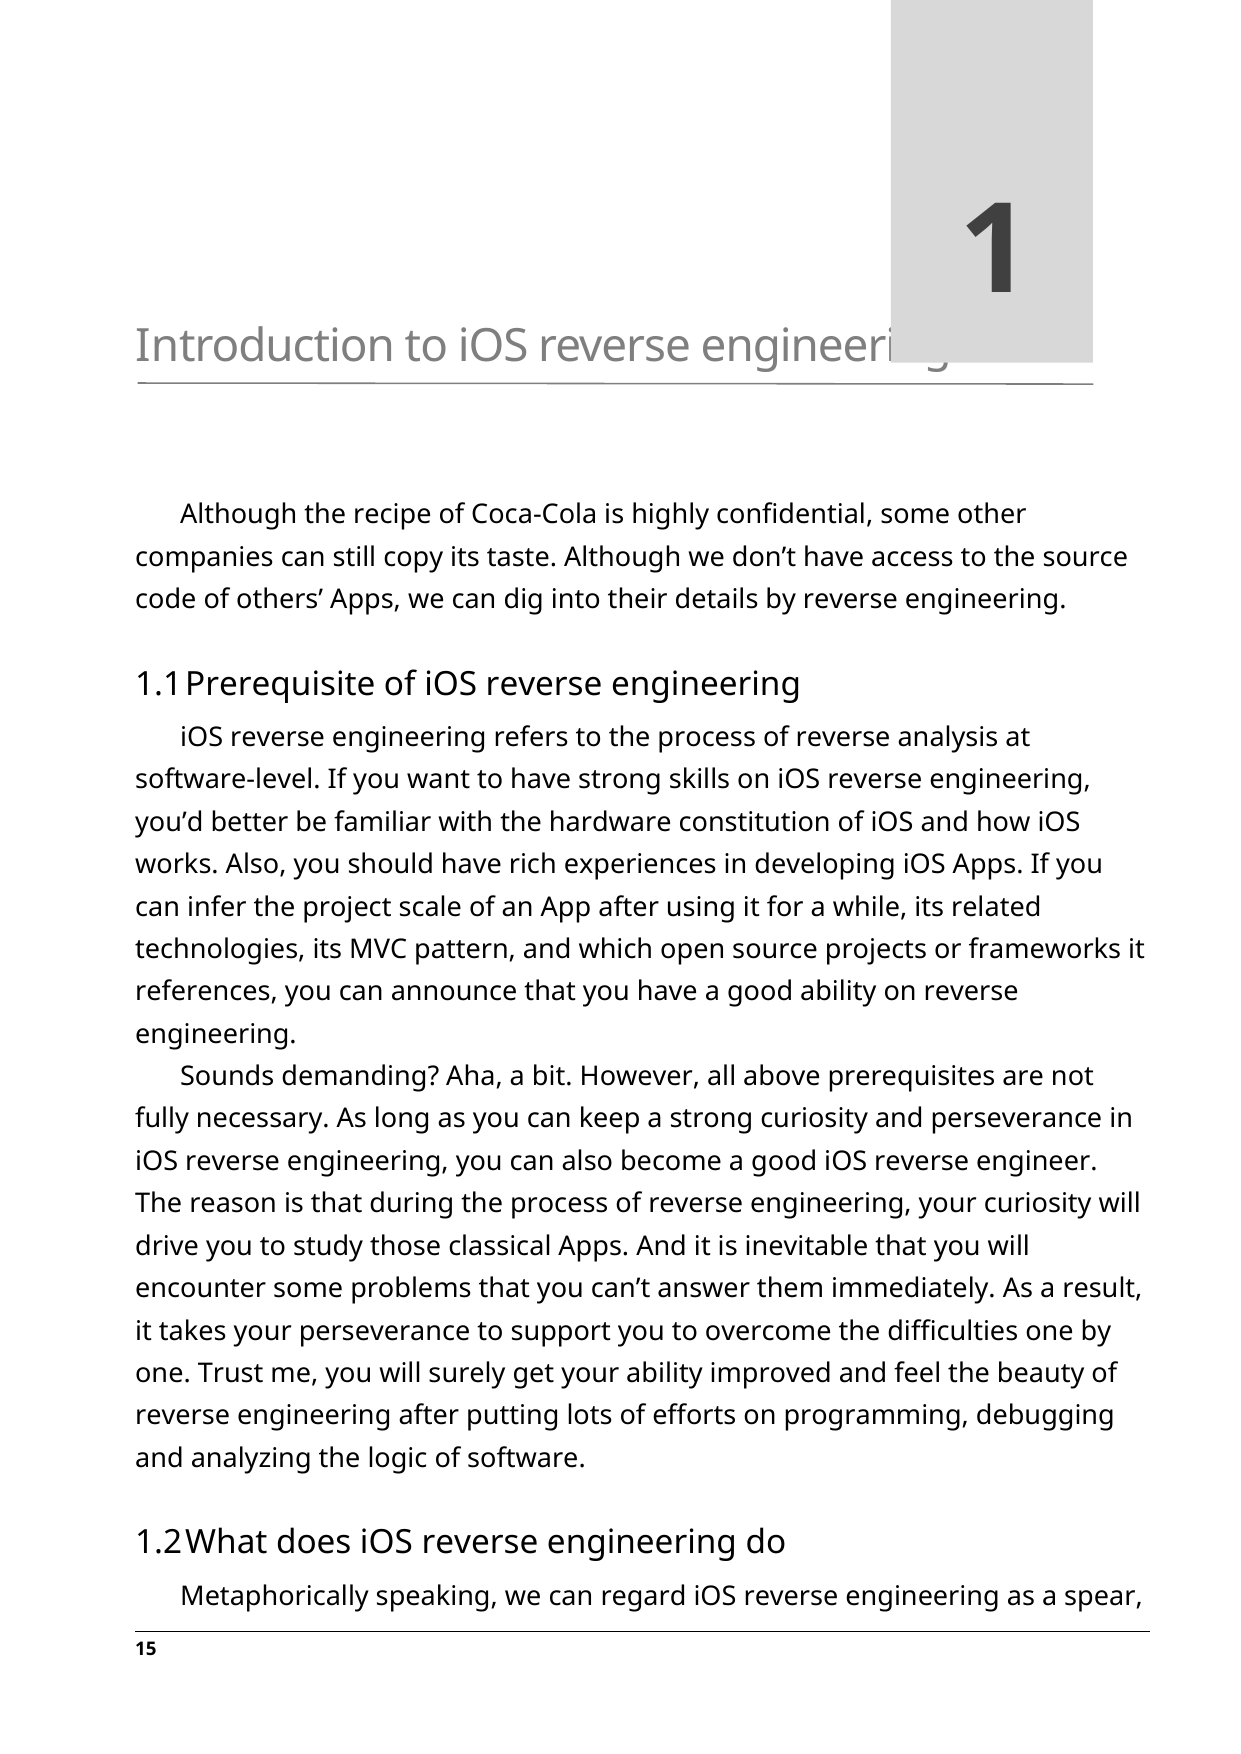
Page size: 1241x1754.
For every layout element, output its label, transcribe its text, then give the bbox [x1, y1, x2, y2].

text iOS reverse engineering refers to the process of reverse analysis at software-level. If you want to have strong skills on iOS reverse engineering, you’d better be familiar with the hardware constitution of iOS and how iOS works. Also, you should have rich experiences in developing iOS Apps. If you can infer the project scale of an App after using it for a while, its related technologies, its MVC pattern, and which open source projects or frameworks it references, you can announce that you have a good ability on reverse engineering. [135, 717, 1150, 1051]
subtitle Prerequisite of iOS reverse engineering [135, 659, 1150, 705]
subtitle What does iOS reverse engineering do [135, 1518, 1150, 1563]
subtitle Introduction to iOS reverse engineering [135, 312, 1150, 375]
text Although the recipe of Coca-Cola is highly confidential, some other companies can still copy its taste. Although we don’t have access to the source code of others’ Apps, we can dig into their details by reverse engineering. [135, 495, 1150, 616]
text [135, 1576, 1150, 1613]
text Sounds demanding? Aha, a bit. However, all above prerequisites are not fully necessary. As long as you can keep a strong curiosity and perseverance in iOS reverse engineering, you can also become a good iOS reverse engineer. The reason is that during the process of reverse engineering, your curiosity will drive you to study those classical Apps. And it is inevitable that you will encounter some problems that you can’t answer them immediately. As a result, it takes your perseverance to support you to overcome the difficulties one by one. Trust me, you will surely get your ability improved and feel the beauty of reverse engineering after putting lots of efforts on programming, debugging and analyzing the logic of software. [135, 1057, 1150, 1475]
